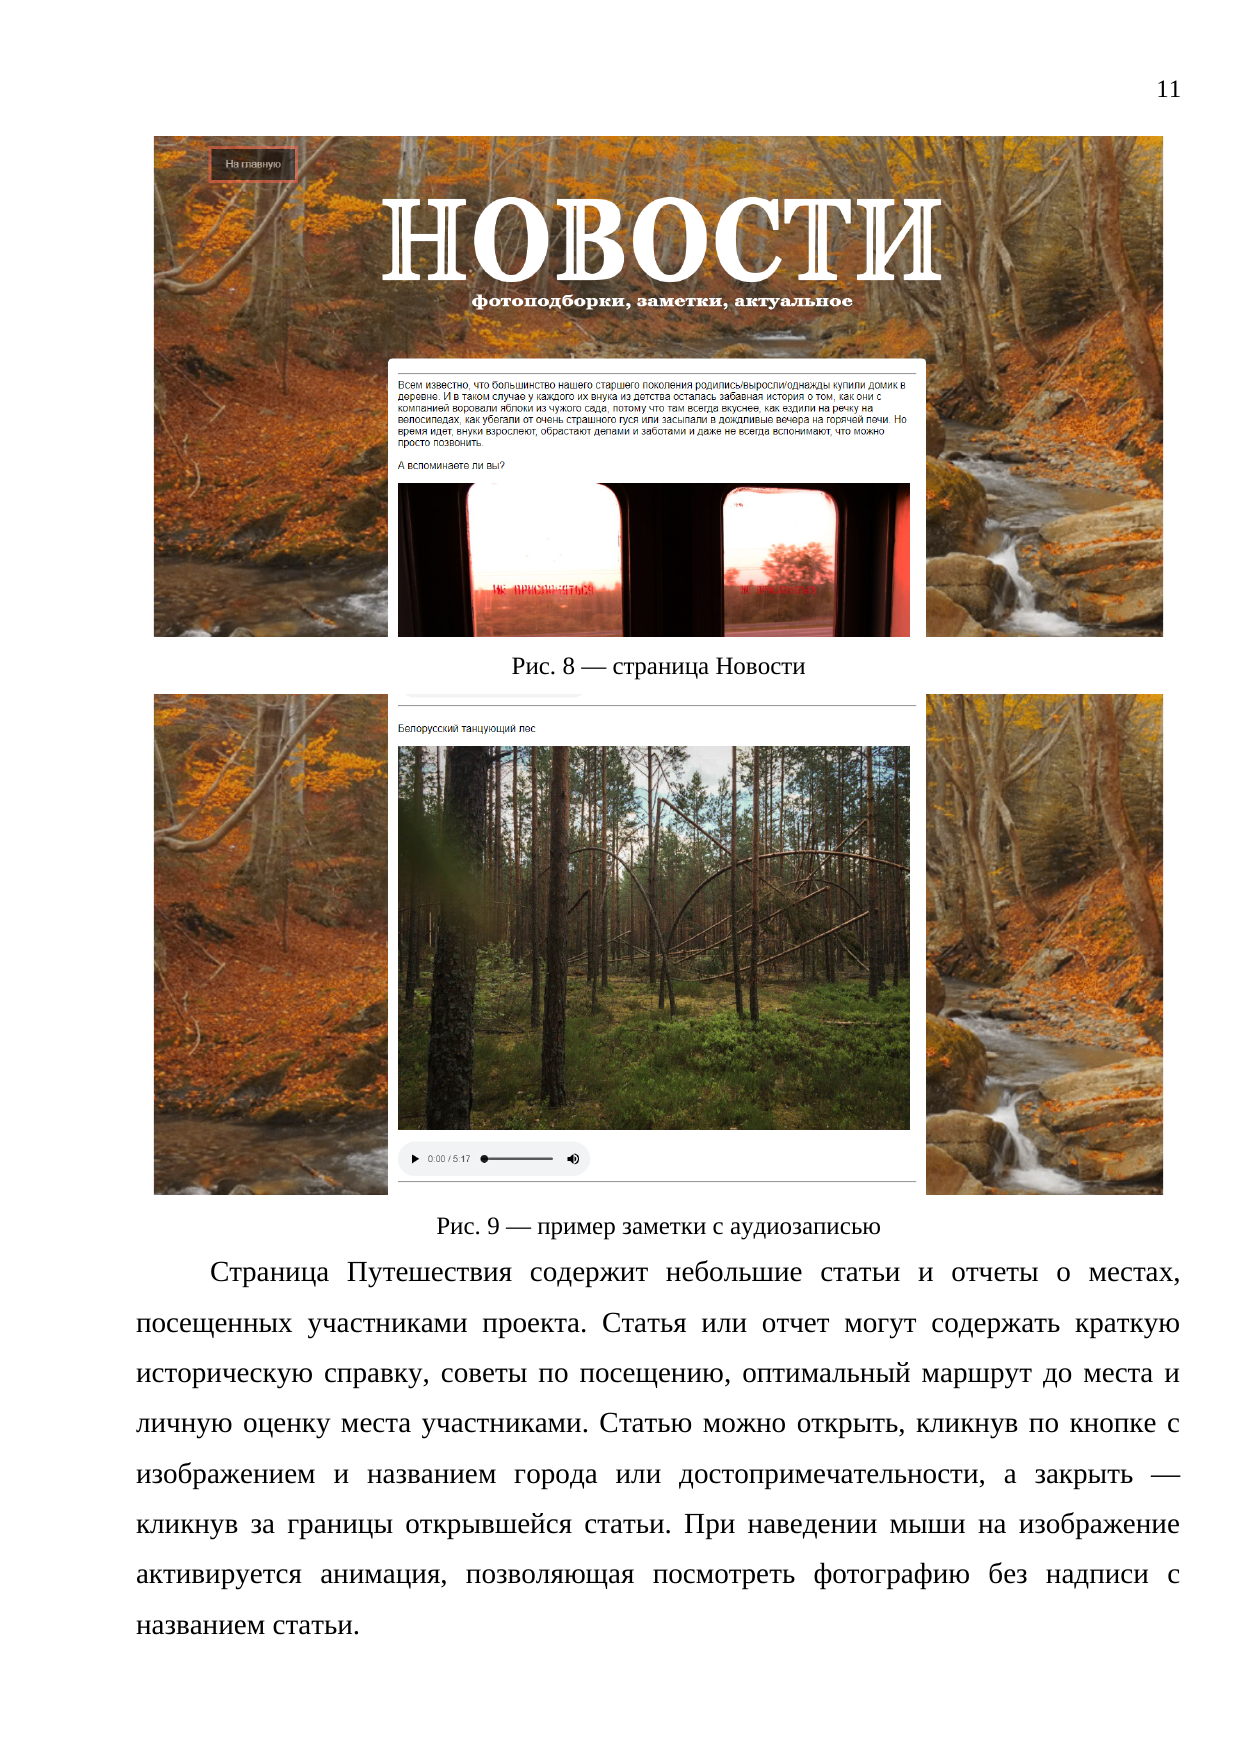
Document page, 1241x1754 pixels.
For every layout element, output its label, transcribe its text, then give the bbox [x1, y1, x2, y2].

text Рис. 9 — пример заметки с аудиозаписью [136, 1211, 1181, 1240]
picture [153, 694, 1164, 1195]
picture [153, 136, 1164, 637]
text Страница Путешествия содержит небольшие статьи и отчеты о местах, посещенных участниками проекта. Статья или отчет могут содержать краткую историческую справку, советы по посещению, оптимальный маршрут до места и личную оценку места участниками. Статью можно открыть, кликнув по кнопке с изображением и названием города или достопримечательности, а закрыть — кликнув за границы открывшейся статьи. При наведении мыши на изображение активируется анимация, позволяющая посмотреть фотографию без надписи с названием статьи. [136, 1254, 1181, 1640]
